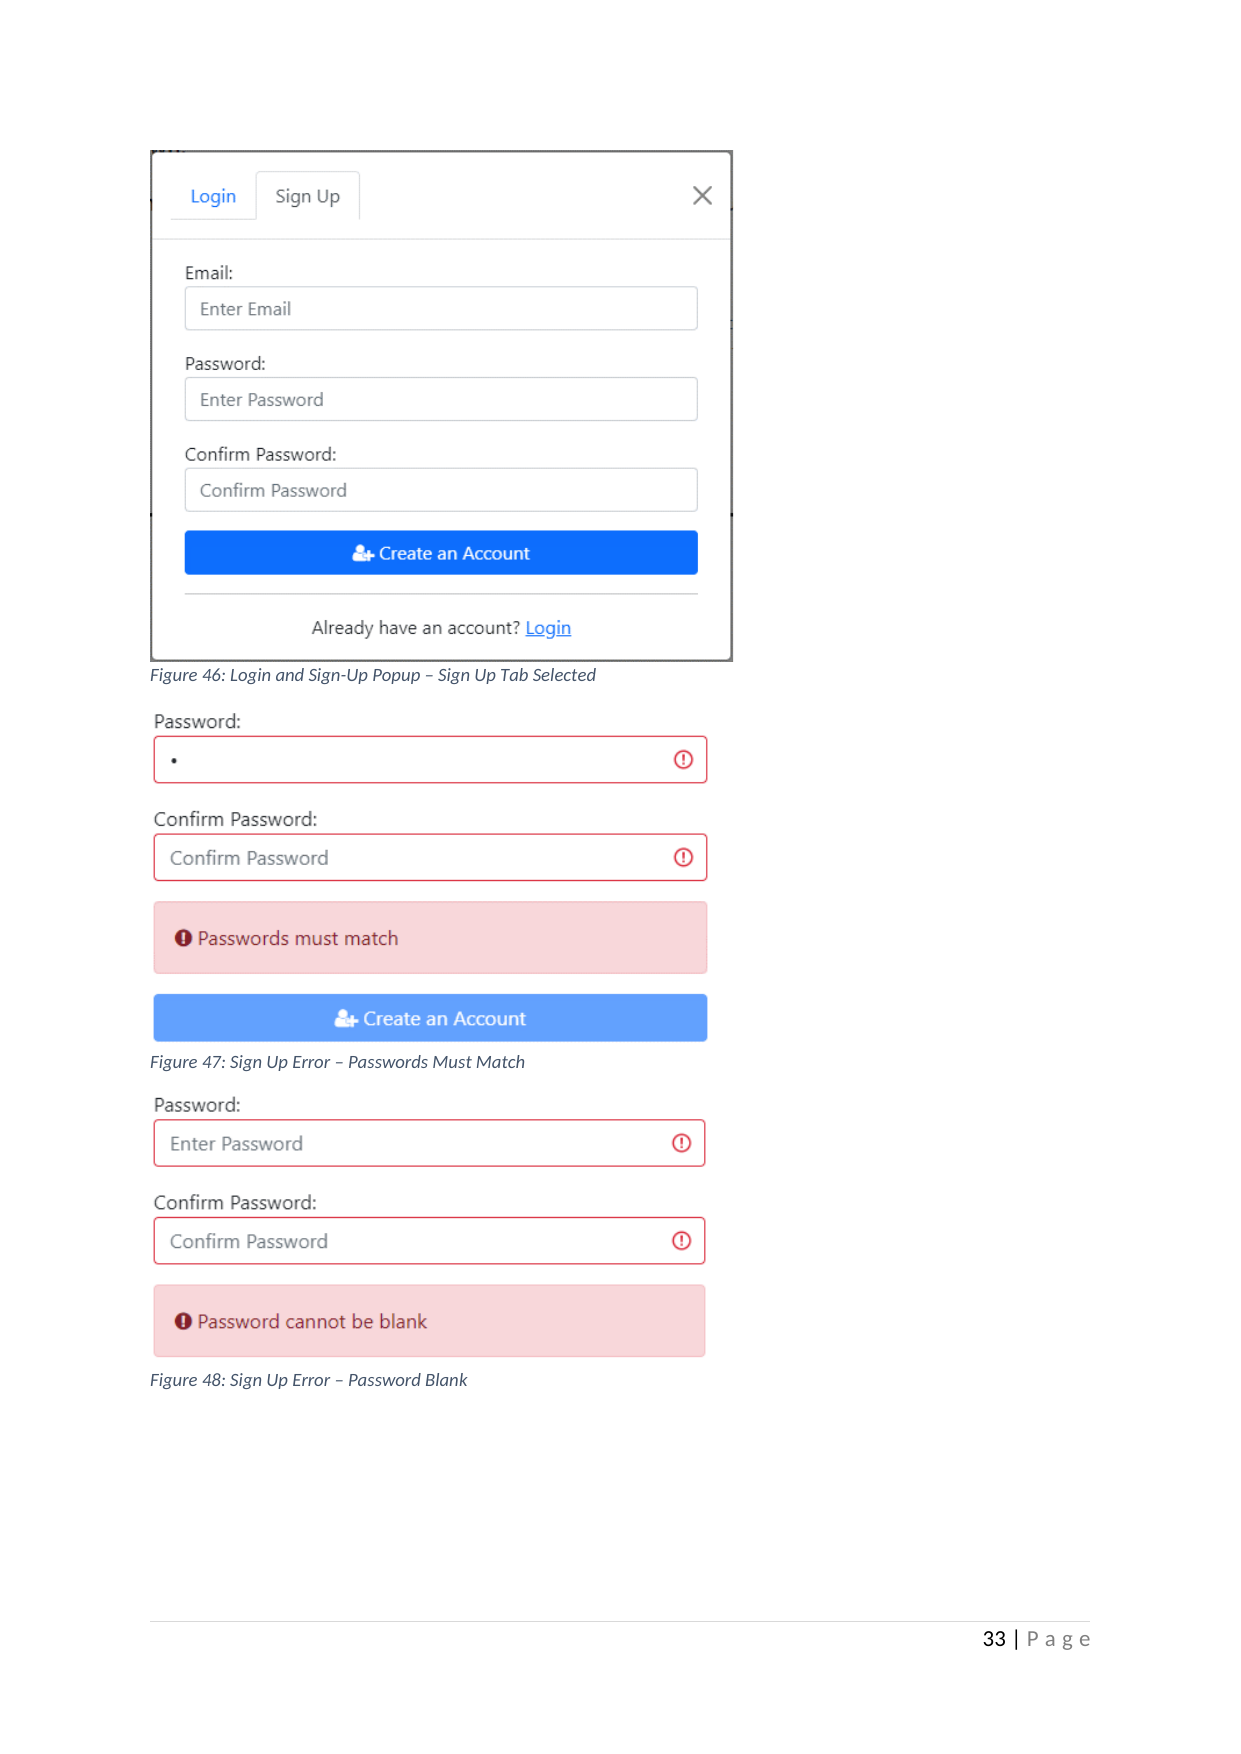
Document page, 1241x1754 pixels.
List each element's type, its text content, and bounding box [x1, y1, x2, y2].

picture [150, 150, 734, 662]
text Figure 48: Sign Up Error – Password Blank [150, 1368, 1090, 1391]
text Figure 46: Login and Sign-Up Popup – Sign Up Tab Selected [150, 663, 1090, 686]
picture [150, 707, 715, 1048]
text Figure 47: Sign Up Error – Passwords Must Match [150, 1050, 1090, 1073]
picture [150, 1093, 713, 1366]
